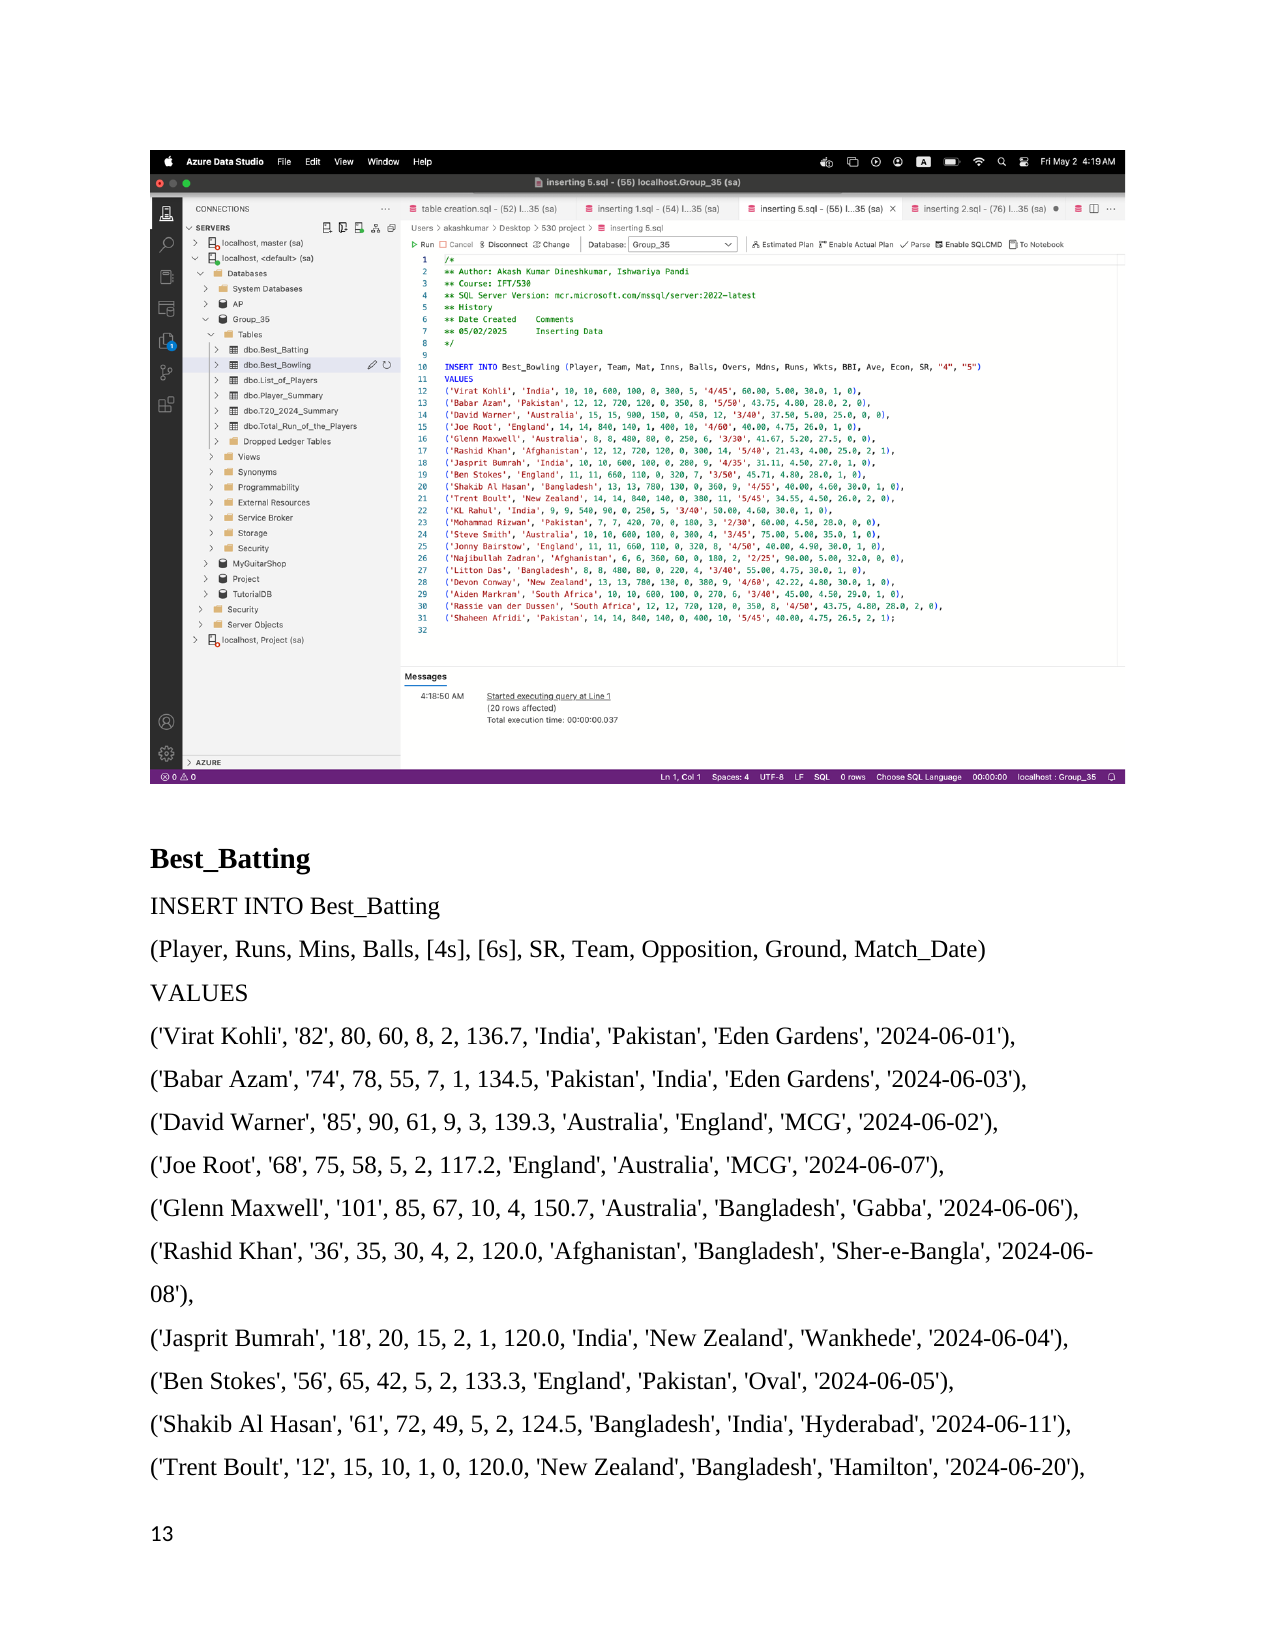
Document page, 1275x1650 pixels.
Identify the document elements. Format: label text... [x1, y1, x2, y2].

text ('Glenn Maxwell', '101', 85, 67, 10, 4, 150.7, 'Australia', 'Bangladesh', 'Gabba', '2024-06-06'), [150, 1193, 1125, 1222]
text VALUES [150, 978, 1125, 1006]
text (Player, Runs, Mins, Balls, [4s], [6s], SR, Team, Opposition, Ground, Match_Date) [150, 934, 1125, 963]
text ('David Warner', '85', 90, 61, 9, 3, 139.3, 'Australia', 'England', 'MCG', '2024-06-02'), [150, 1107, 1125, 1136]
text ('Ben Stokes', '56', 65, 42, 5, 2, 133.3, 'England', 'Pakistan', 'Oval', '2024-06-05'), [150, 1366, 1125, 1394]
text ('Jasprit Bumrah', '18', 20, 15, 2, 1, 120.0, 'India', 'New Zealand', 'Wankhede', '2024-06-04'), [150, 1323, 1125, 1351]
text ('Rashid Khan', '36', 35, 30, 4, 2, 120.0, 'Afghanistan', 'Bangladesh', 'Sher-e-Bangla', '2024-06-08'), [150, 1236, 1125, 1308]
text ('Joe Root', '68', 75, 58, 5, 2, 117.2, 'England', 'Australia', 'MCG', '2024-06-07'), [150, 1150, 1125, 1179]
text ('Trent Boult', '12', 15, 10, 1, 0, 120.0, 'New Zealand', 'Bangladesh', 'Hamilton', '2024-06-20'), [150, 1452, 1125, 1481]
text INSERT INTO Best_Batting [150, 891, 1125, 920]
text Best_Batting [150, 841, 1125, 875]
text ('Shakib Al Hasan', '61', 72, 49, 5, 2, 124.5, 'Bangladesh', 'India', 'Hyderabad', '2024-06-11'), [150, 1409, 1125, 1438]
picture [150, 150, 1125, 784]
text ('Babar Azam', '74', 78, 55, 7, 1, 134.5, 'Pakistan', 'India', 'Eden Gardens', '2024-06-03'), [150, 1064, 1125, 1093]
text ('Virat Kohli', '82', 80, 60, 8, 2, 136.7, 'India', 'Pakistan', 'Eden Gardens', '2024-06-01'), [150, 1021, 1125, 1049]
